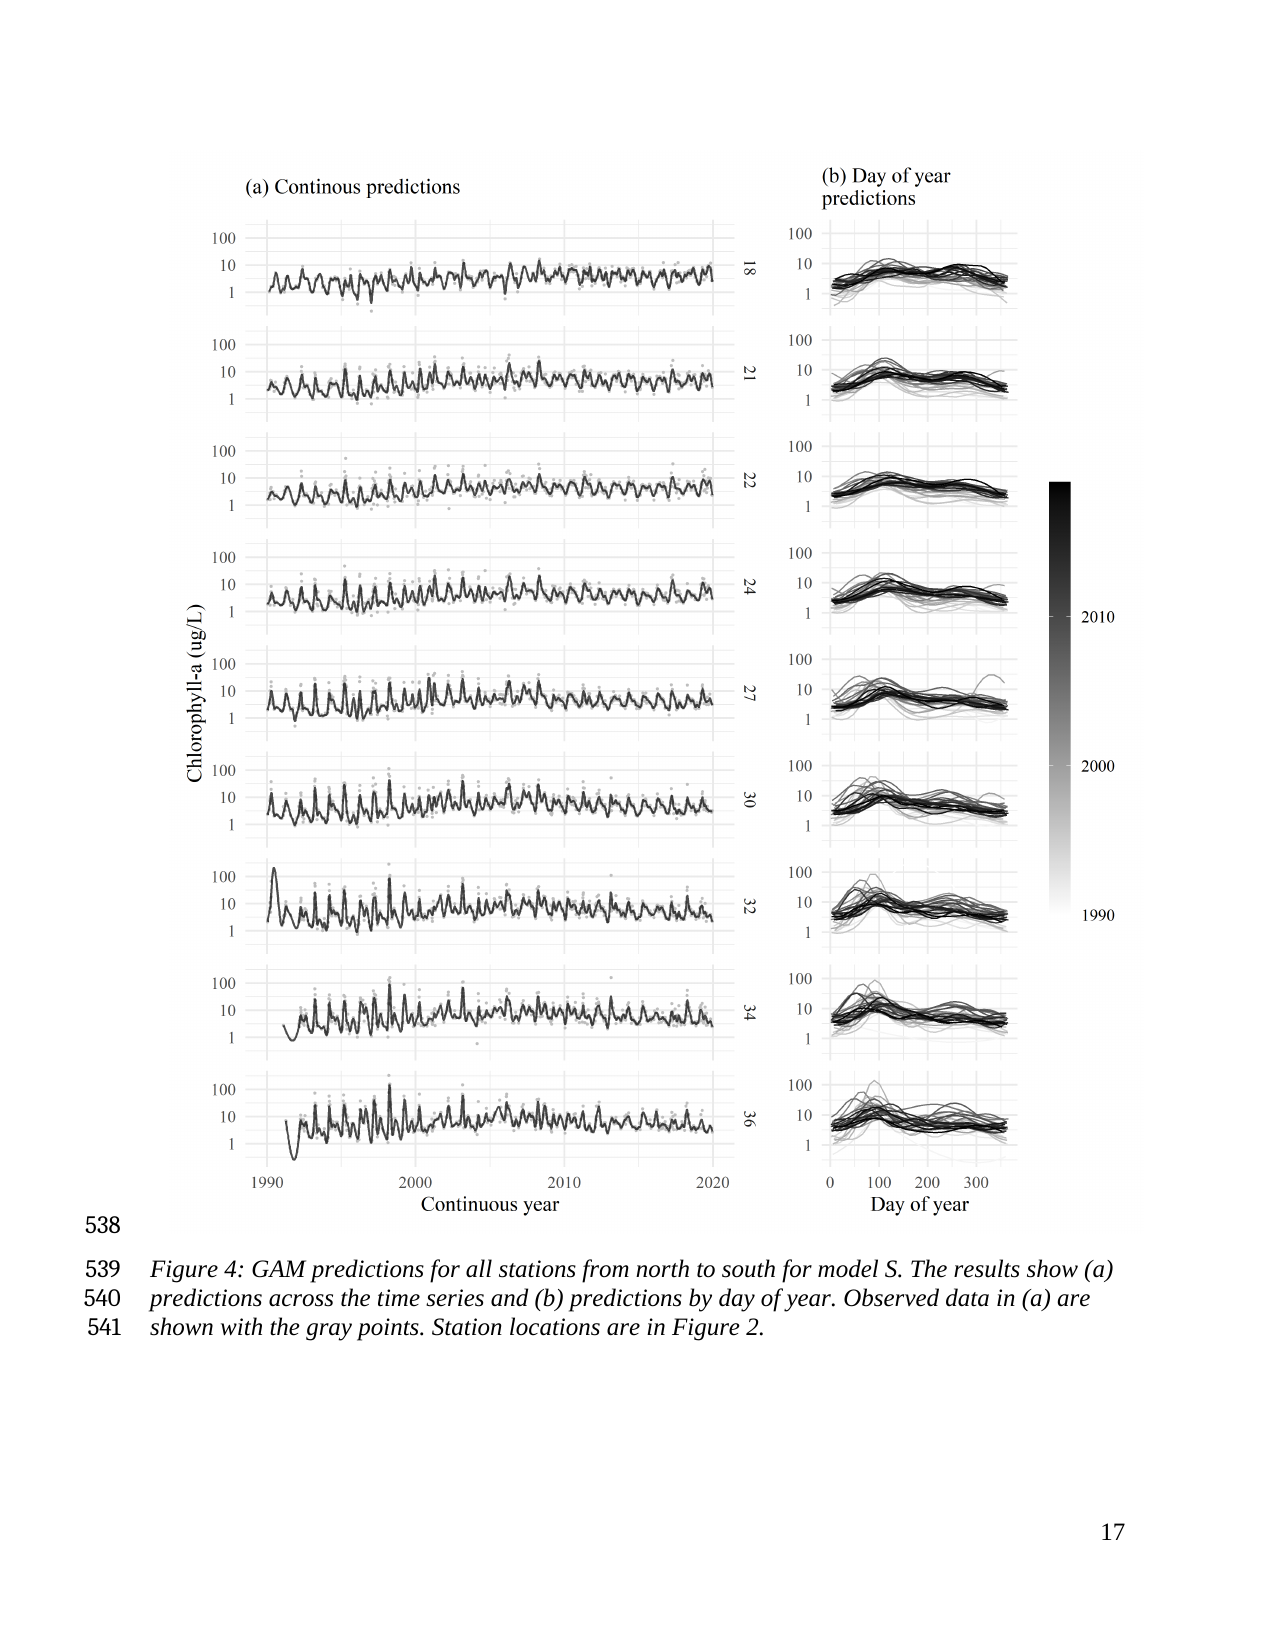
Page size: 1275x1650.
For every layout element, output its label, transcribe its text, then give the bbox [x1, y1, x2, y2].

picture [168, 150, 1144, 1234]
text Figure 4: GAM predictions for all stations from north to south for model S. The results show (a) predictions across the time series and (b) predictions by day of year. Observed data in (a) are shown with the gray points. Station locations are in Figure 2. [150, 1254, 1125, 1340]
